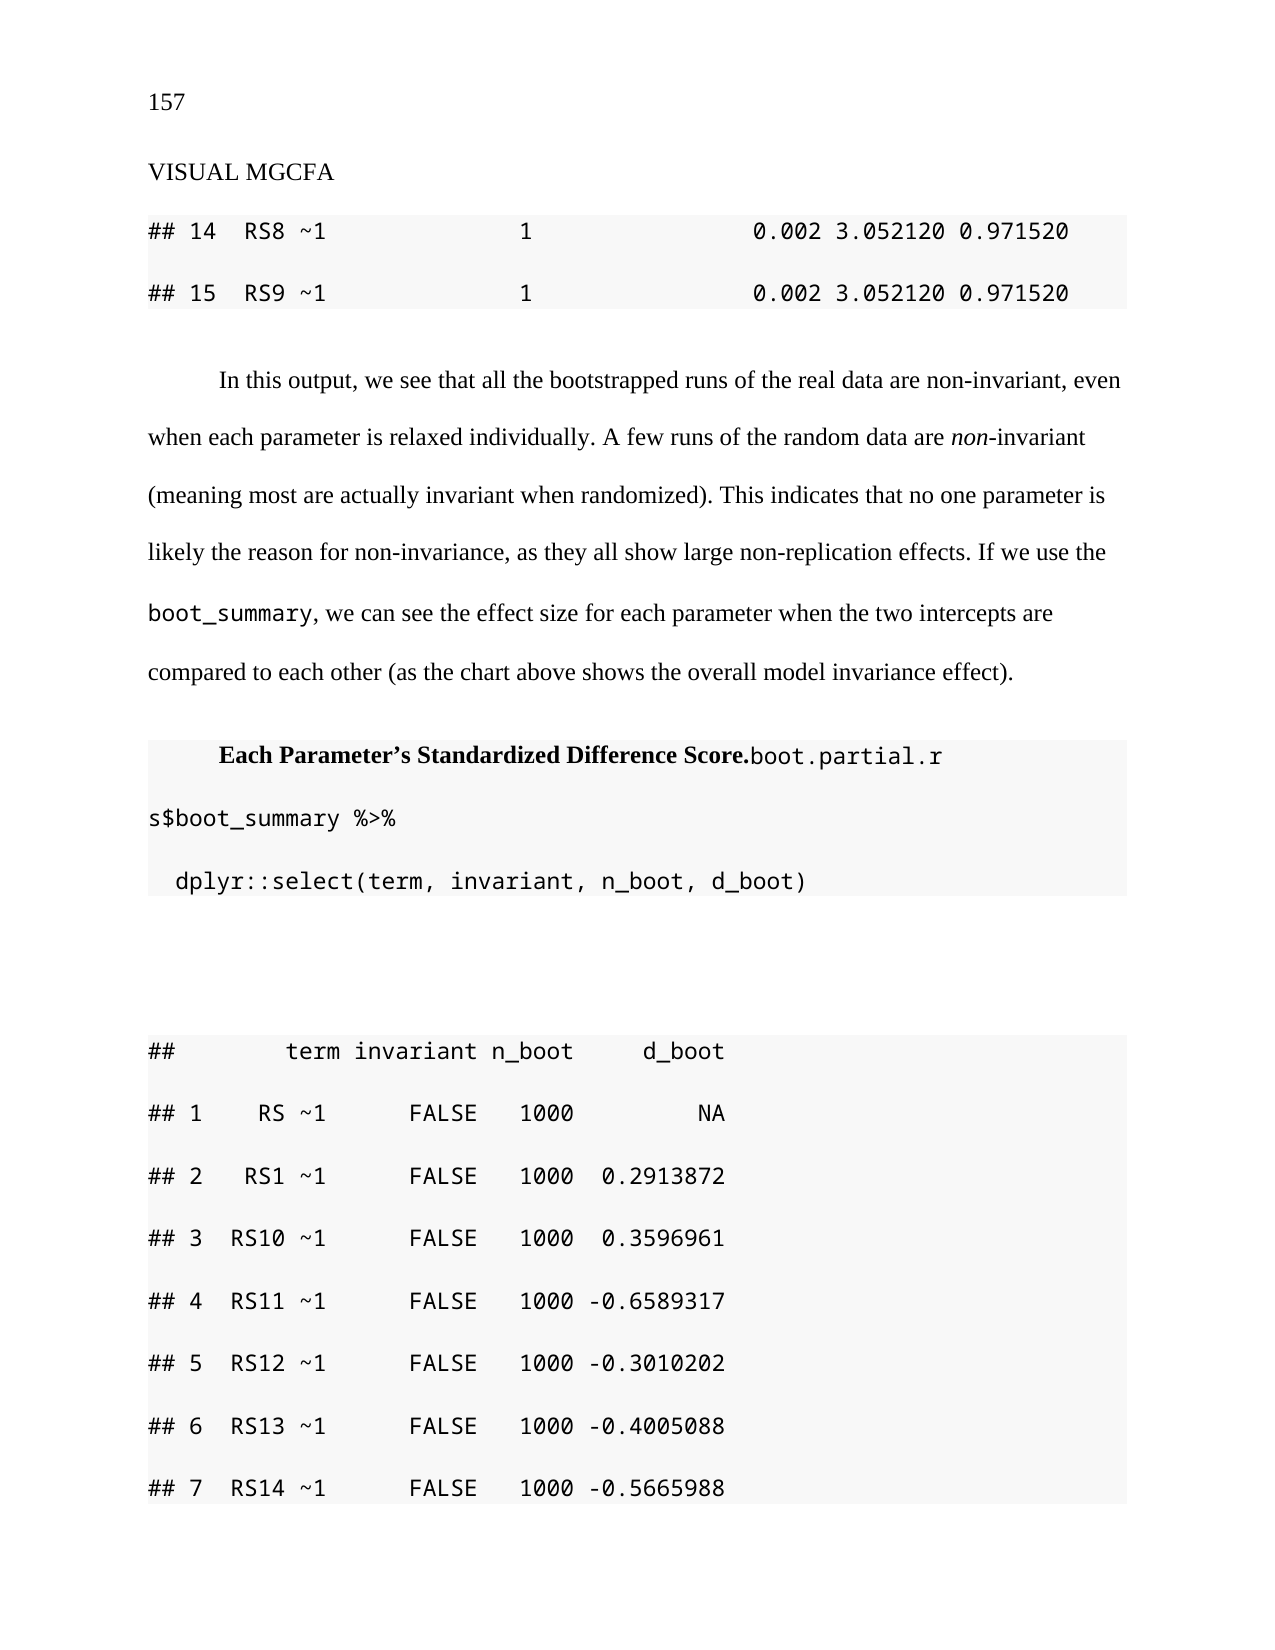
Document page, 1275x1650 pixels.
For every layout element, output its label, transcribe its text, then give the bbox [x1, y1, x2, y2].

text In this output, we see that all the bootstrapped runs of the real data are non-invariant, even when each parameter is relaxed individually. A few runs of the random data are non-invariant (meaning most are actually invariant when randomized). This indicates that no one parameter is likely the reason for non-invariance, as they all show large non-replication effects. If we use the boot_summary, we can see the effect size for each parameter when the two intercepts are compared to each other (as the chart above shows the overall model invariance effect). [148, 365, 1127, 686]
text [148, 215, 1127, 309]
subtitle Each Parameter’s Standardized Difference Score. [148, 740, 750, 769]
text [148, 1035, 1127, 1504]
text boot.partial.rs$boot_summary %>% dplyr::select(term, invariant, n_boot, d_boot) [148, 740, 1127, 896]
